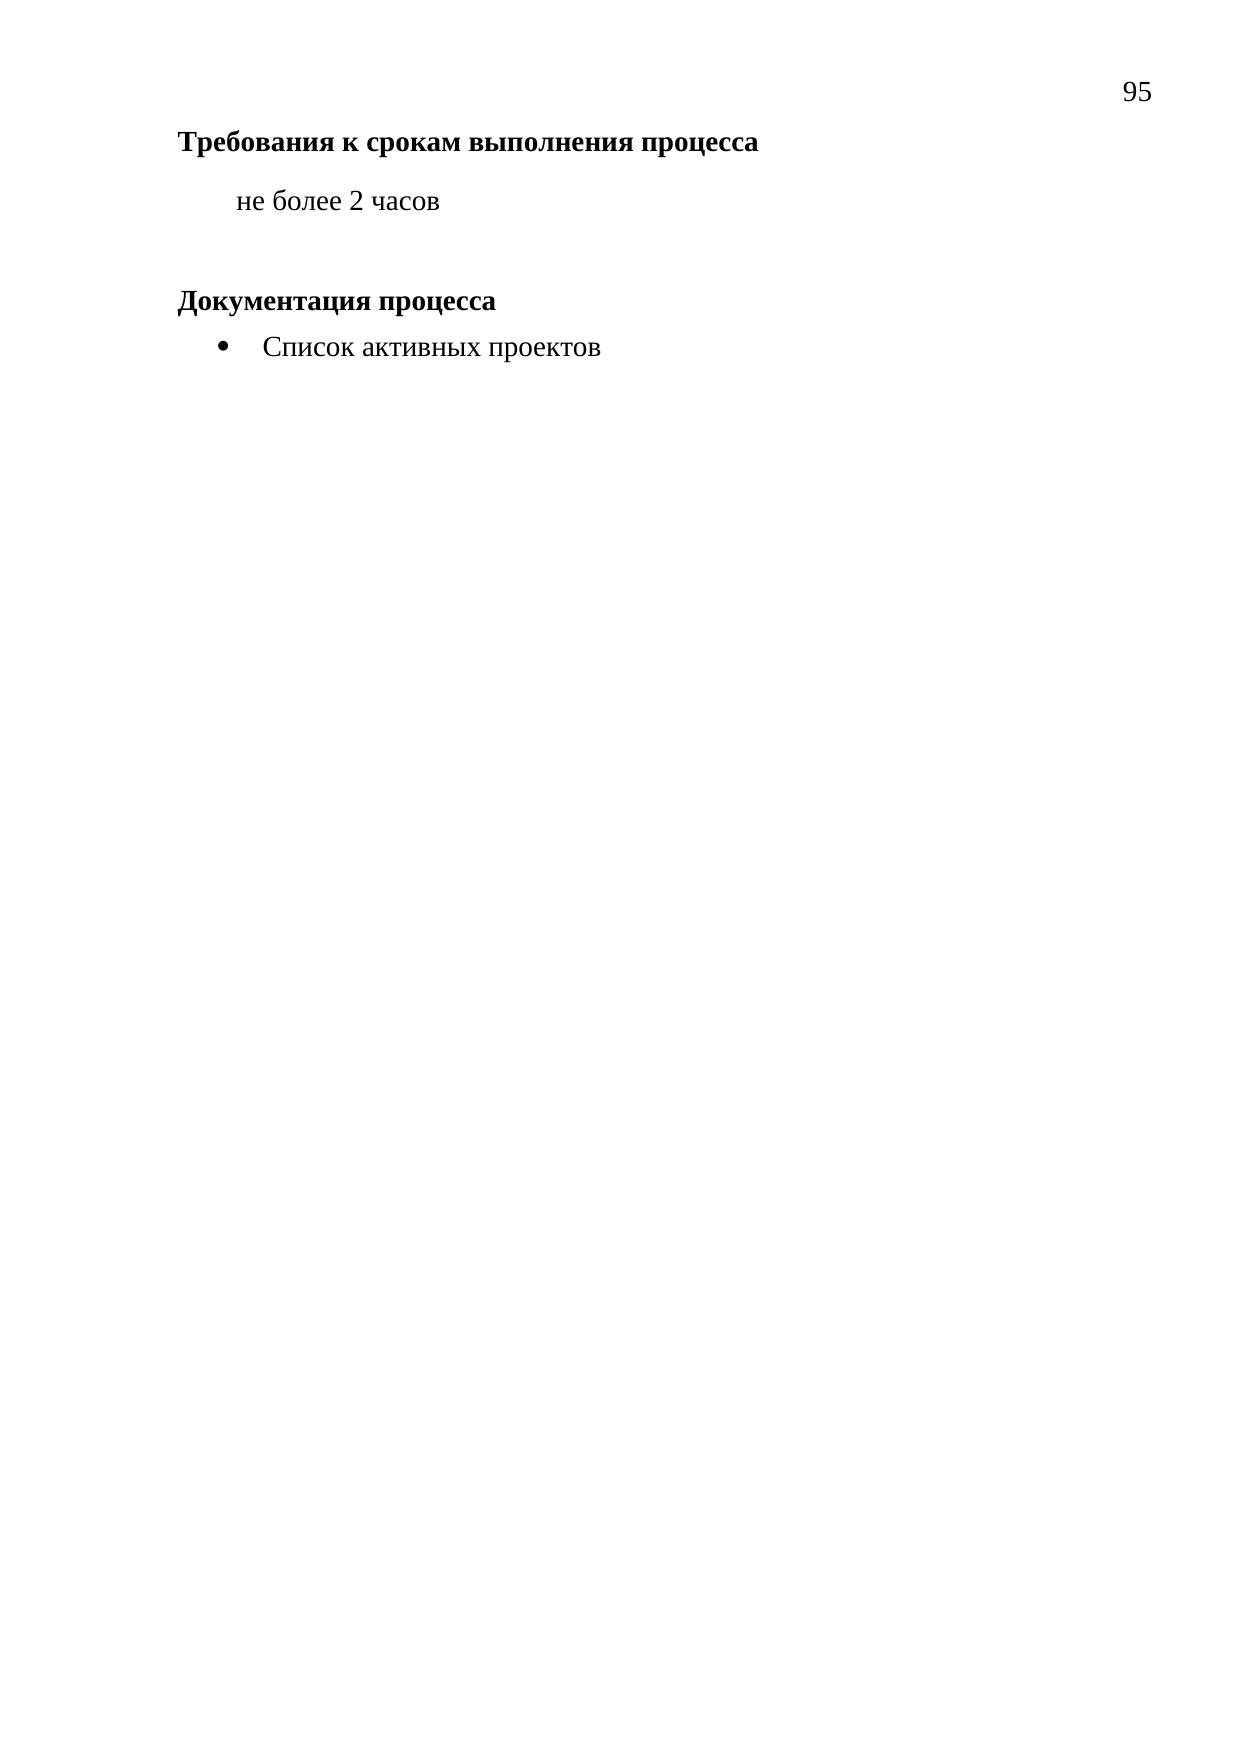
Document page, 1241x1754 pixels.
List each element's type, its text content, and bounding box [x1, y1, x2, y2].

subtitle Документация процесса [177, 283, 1152, 316]
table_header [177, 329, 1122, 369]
text не более 2 часов [177, 183, 1152, 216]
subtitle Требования к срокам выполнения процесса [177, 124, 1152, 158]
